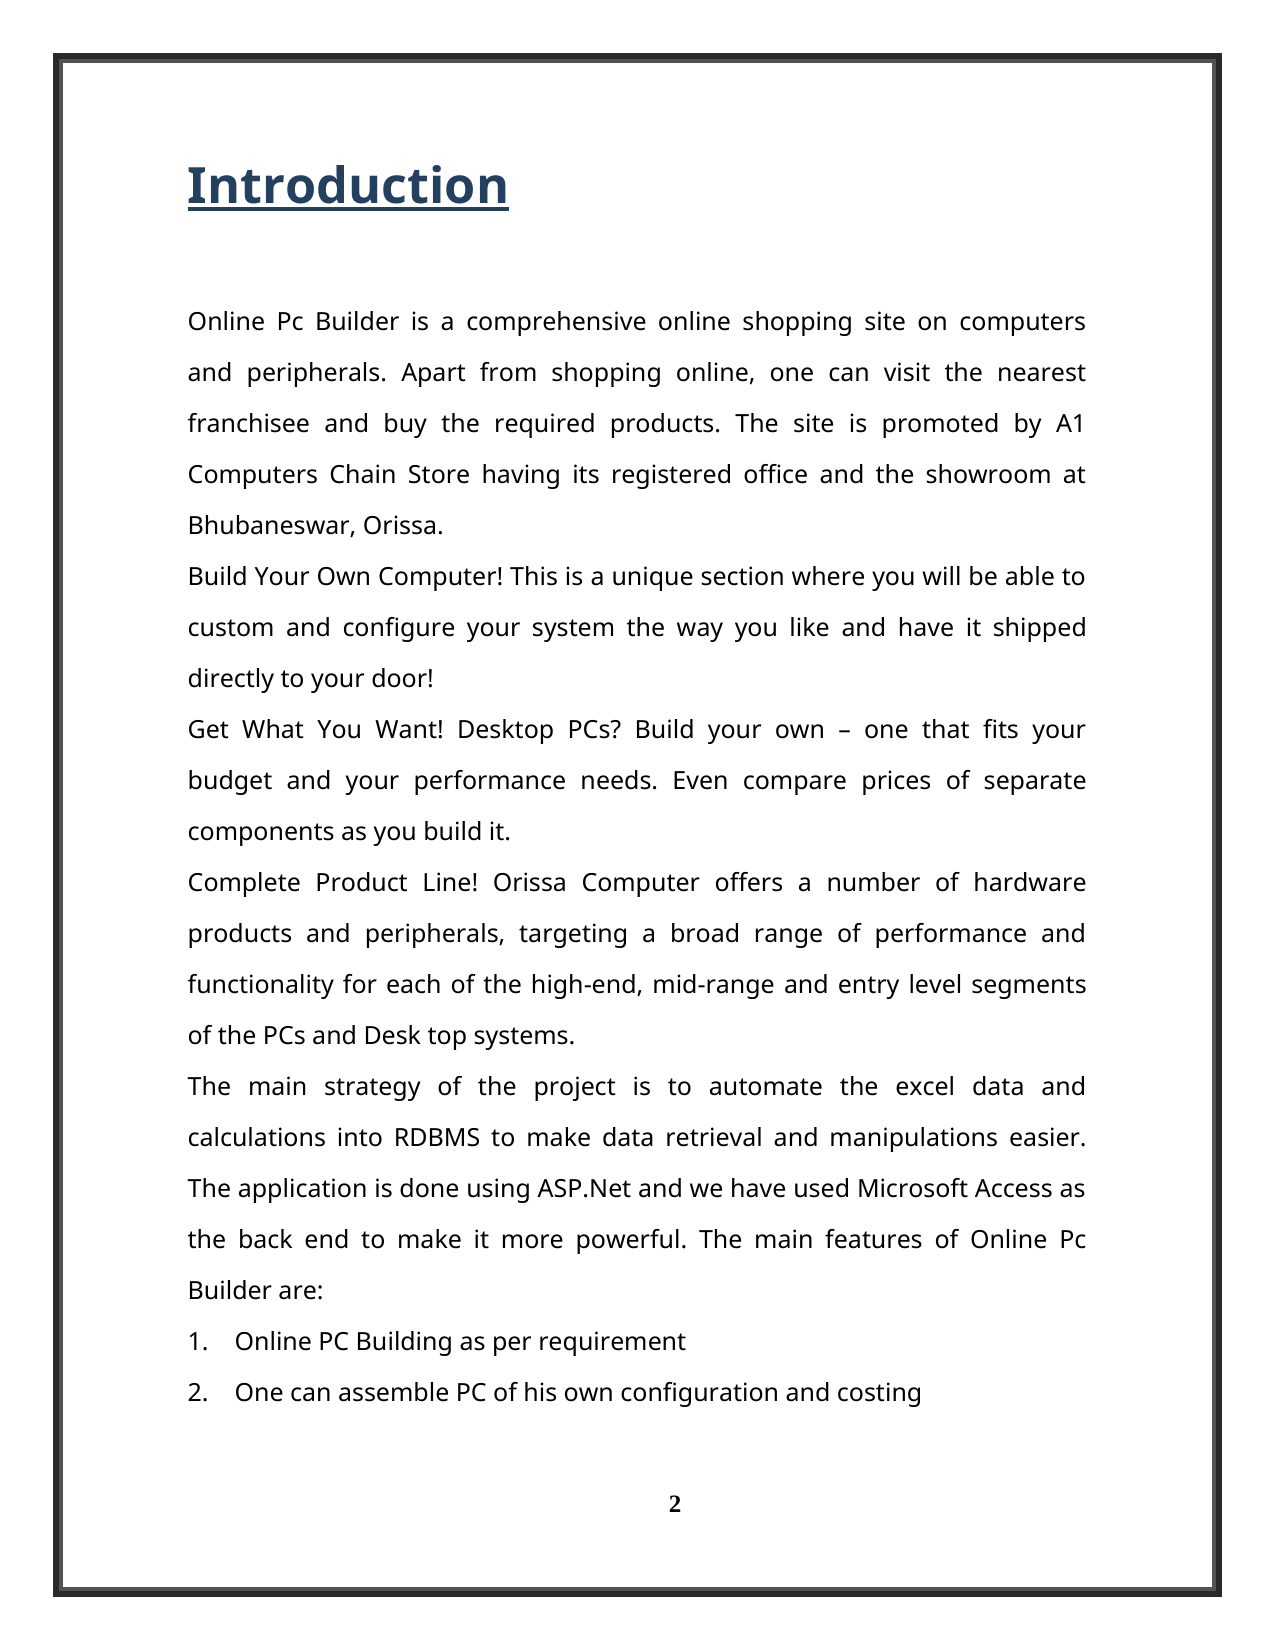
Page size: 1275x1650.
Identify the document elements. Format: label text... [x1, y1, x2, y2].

text 1. Online PC Building as per requirement [187, 1324, 1087, 1358]
text Introduction [187, 150, 1087, 218]
text Online Pc Builder is a comprehensive online shopping site on computers and peripherals. Apart from shopping online, one can visit the nearest franchisee and buy the required products. The site is promoted by A1 Computers Chain Store having its registered office and the showroom at Bhubaneswar, Orissa. [187, 303, 1087, 541]
text The main strategy of the project is to automate the excel data and calculations into RDBMS to make data retrieval and manipulations easier. The application is done using ASP.Net and we have used Microsoft Access as the back end to make it more powerful. The main features of Online Pc Builder are: [187, 1069, 1087, 1307]
text Build Your Own Computer! This is a unique section where you will be able to custom and configure your system the way you like and have it shipped directly to your door! [187, 558, 1087, 694]
text 2. One can assemble PC of his own configuration and costing [187, 1375, 1087, 1409]
text Complete Product Line! Orissa Computer offers a number of hardware products and peripherals, targeting a broad range of performance and functionality for each of the high-end, mid-range and entry level segments of the PCs and Desk top systems. [187, 865, 1087, 1052]
text Get What You Want! Desktop PCs? Build your own – one that fits your budget and your performance needs. Even compare prices of separate components as you build it. [187, 712, 1087, 848]
